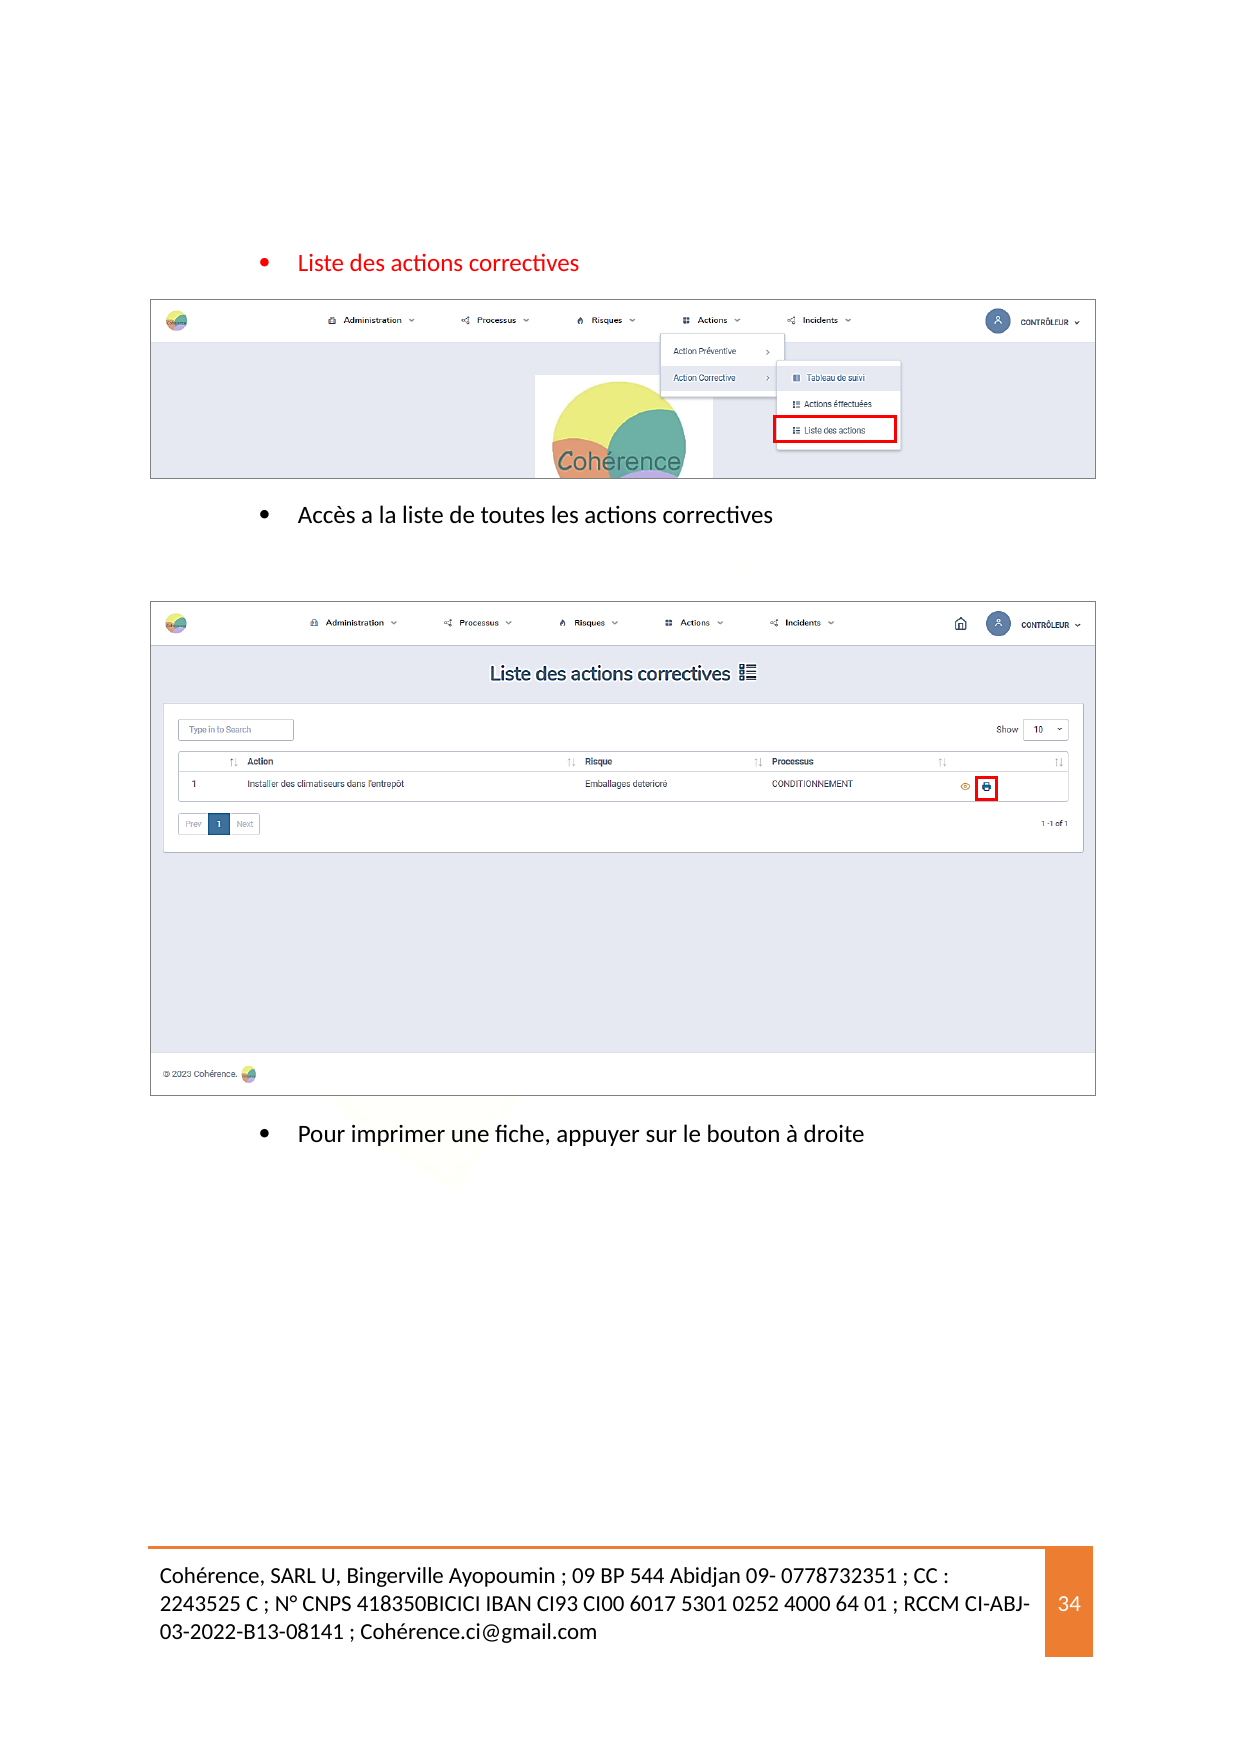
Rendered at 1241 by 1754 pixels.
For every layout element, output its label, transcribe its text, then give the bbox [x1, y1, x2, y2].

picture [151, 602, 1095, 1095]
list Liste des actions correctives [260, 247, 1093, 277]
picture [151, 300, 1095, 478]
list Pour imprimer une fiche, appuyer sur le bouton à droite [260, 1118, 1093, 1148]
list Accès a la liste de toutes les actions correctives [260, 500, 1093, 530]
